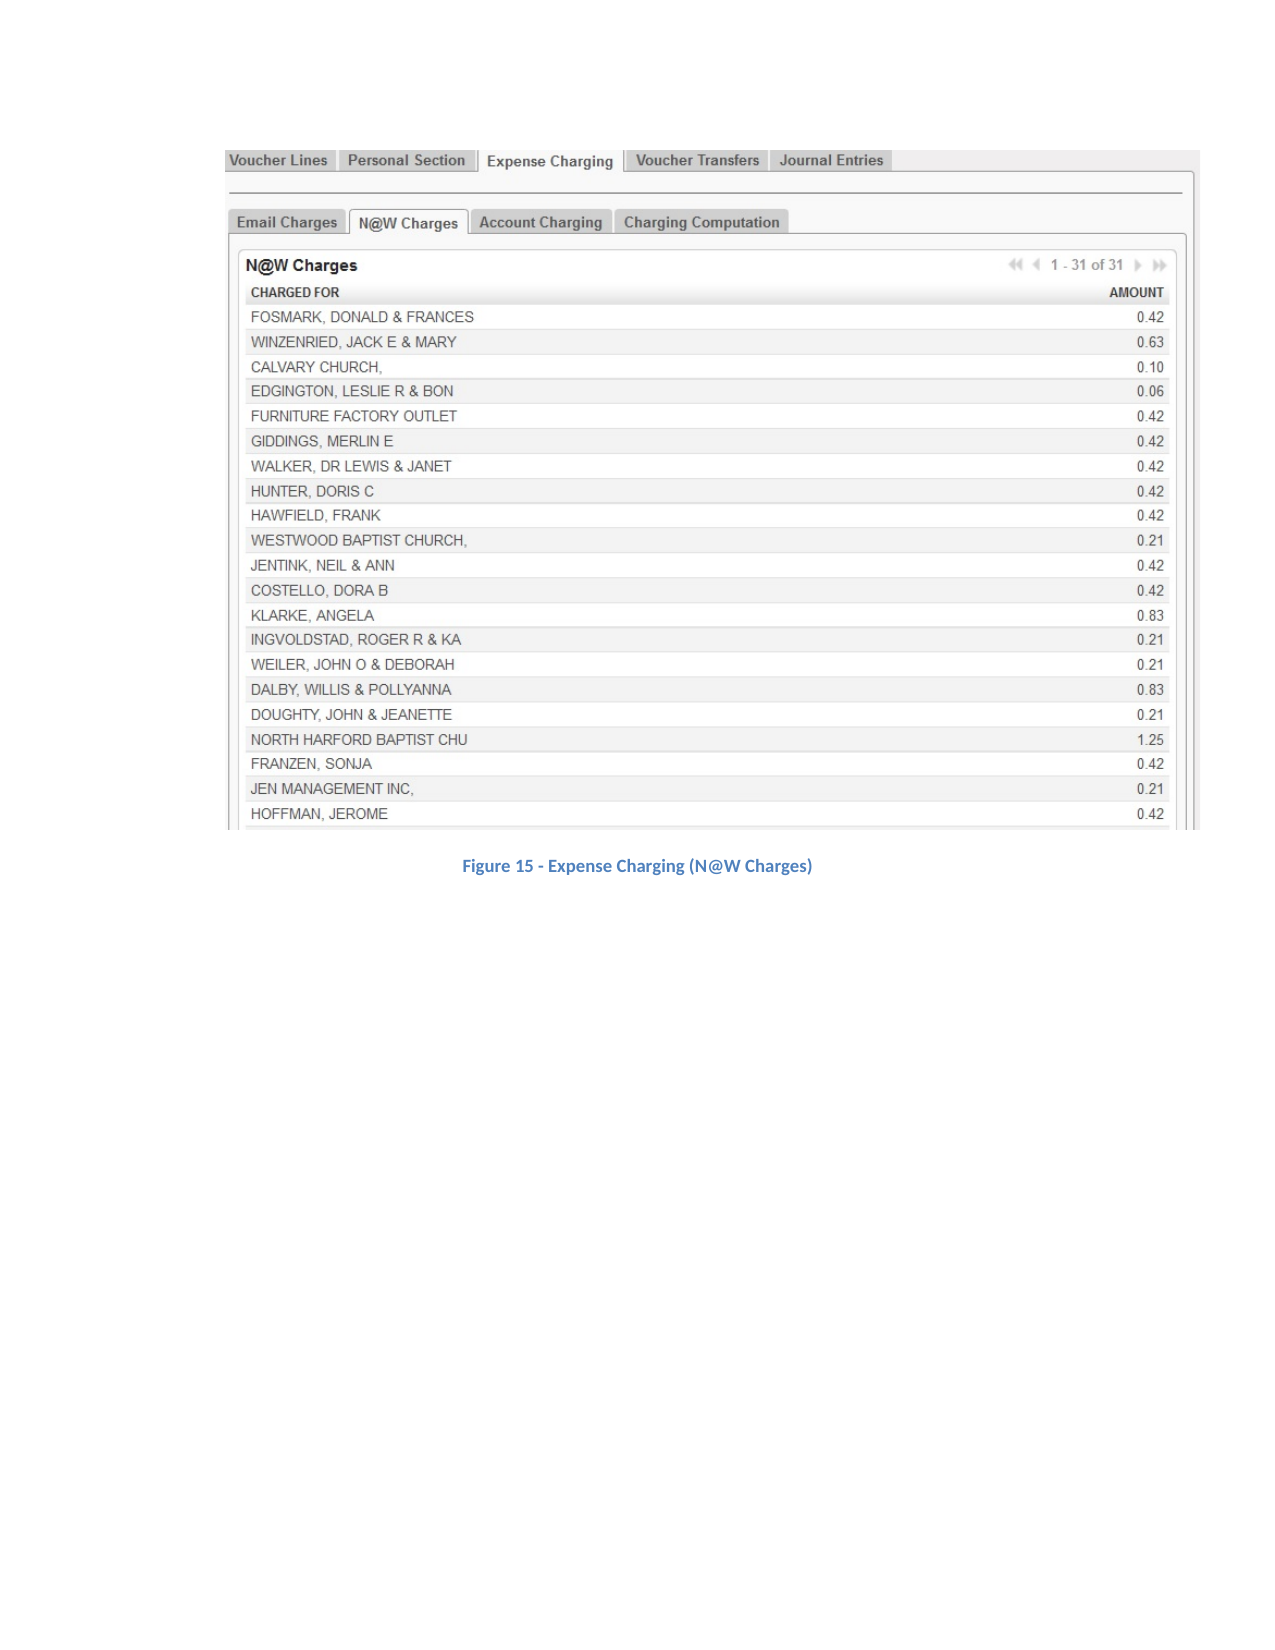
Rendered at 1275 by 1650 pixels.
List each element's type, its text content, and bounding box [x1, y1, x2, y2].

picture [225, 150, 1200, 830]
text Figure 15 - Expense Charging (N@W Charges) [150, 854, 1125, 877]
